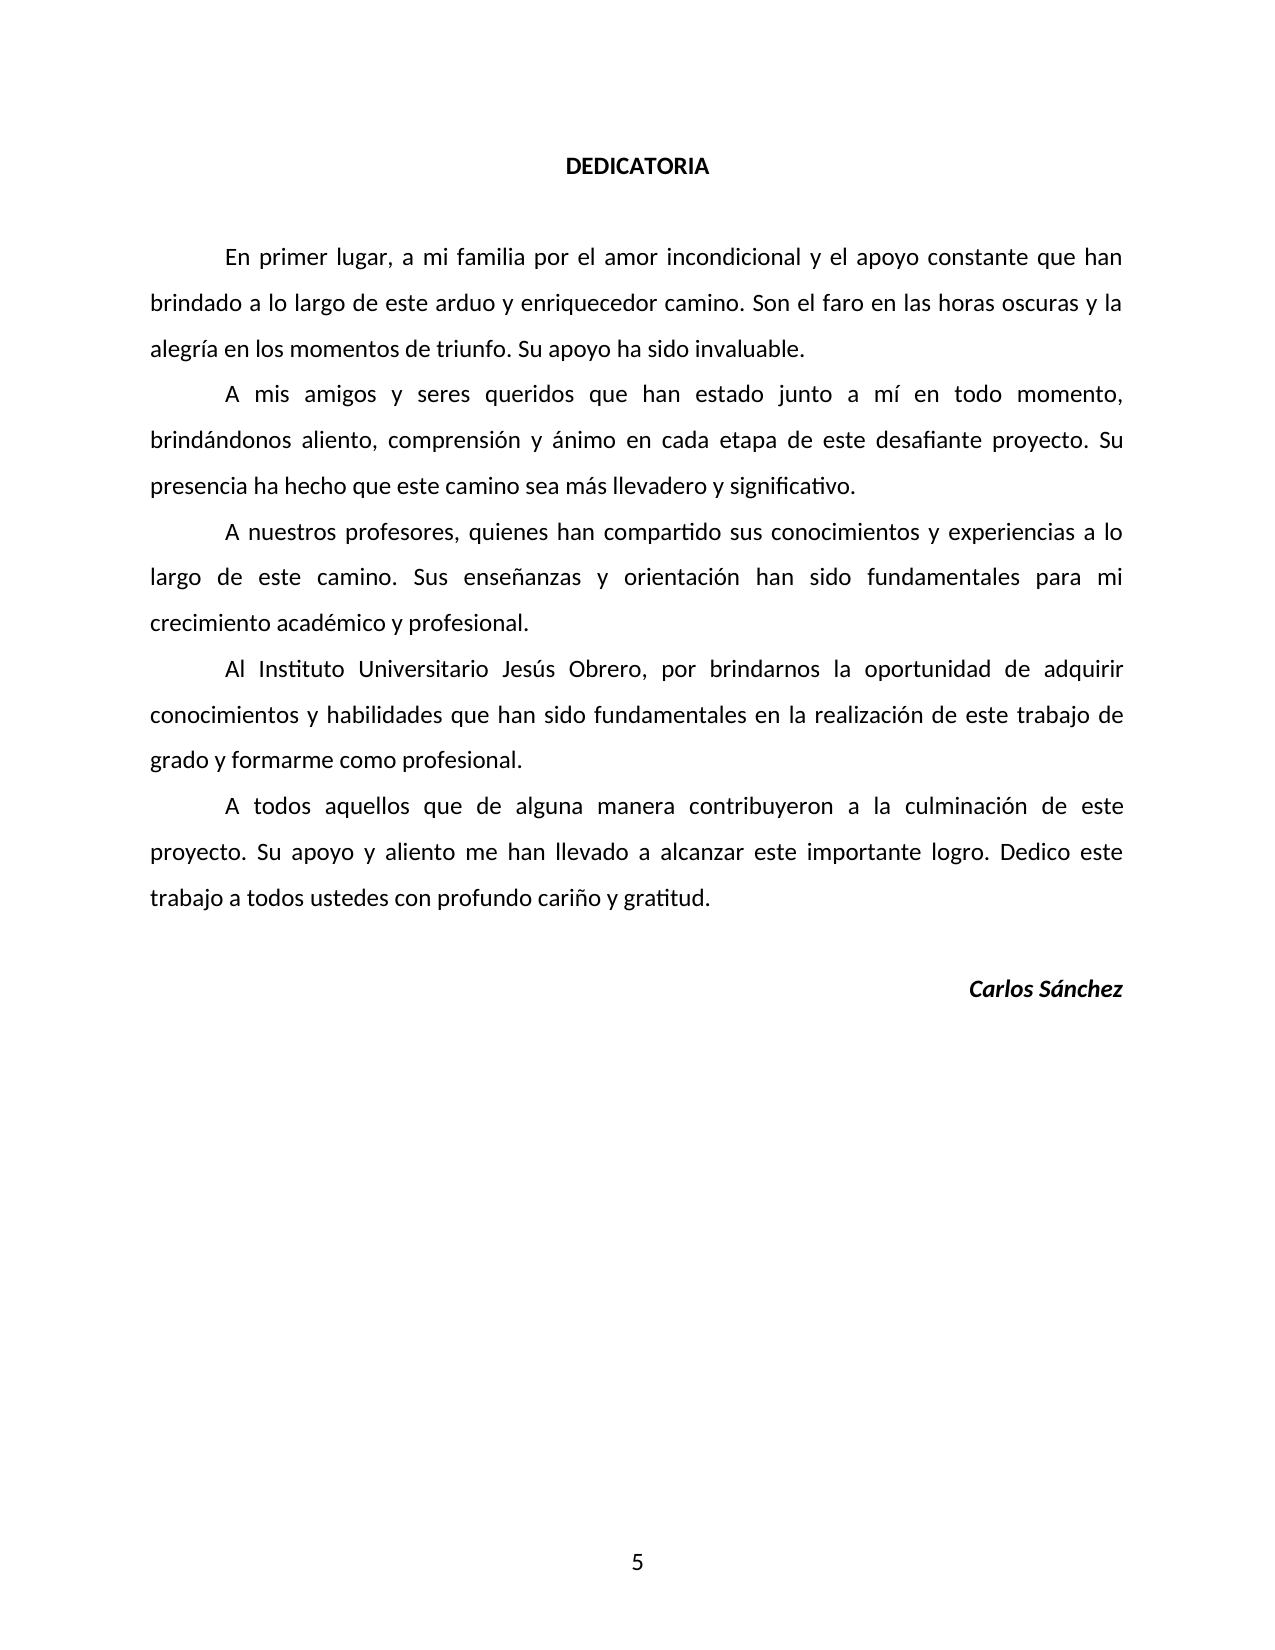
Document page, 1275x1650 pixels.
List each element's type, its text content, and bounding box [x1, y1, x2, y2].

text A todos aquellos que de alguna manera contribuyeron a la culminación de este proyecto. Su apoyo y aliento me han llevado a alcanzar este importante logro. Dedico este trabajo a todos ustedes con profundo cariño y gratitud. [150, 790, 1125, 912]
text Al Instituto Universitario Jesús Obrero, por brindarnos la oportunidad de adquirir conocimientos y habilidades que han sido fundamentales en la realización de este trabajo de grado y formarme como profesional. [150, 653, 1125, 775]
text A mis amigos y seres queridos que han estado junto a mí en todo momento, brindándonos aliento, comprensión y ánimo en cada etapa de este desafiante proyecto. Su presencia ha hecho que este camino sea más llevadero y significativo. [150, 379, 1125, 501]
text A nuestros profesores, quienes han compartido sus conocimientos y experiencias a lo largo de este camino. Sus enseñanzas y orientación han sido fundamentales para mi crecimiento académico y profesional. [150, 516, 1125, 638]
text Carlos Sánchez [150, 973, 1125, 1004]
text En primer lugar, a mi familia por el amor incondicional y el apoyo constante que han brindado a lo largo de este arduo y enriquecedor camino. Son el faro en las horas oscuras y la alegría en los momentos de triunfo. Su apoyo ha sido invaluable. [150, 241, 1125, 363]
text DEDICATORIA [150, 150, 1125, 181]
